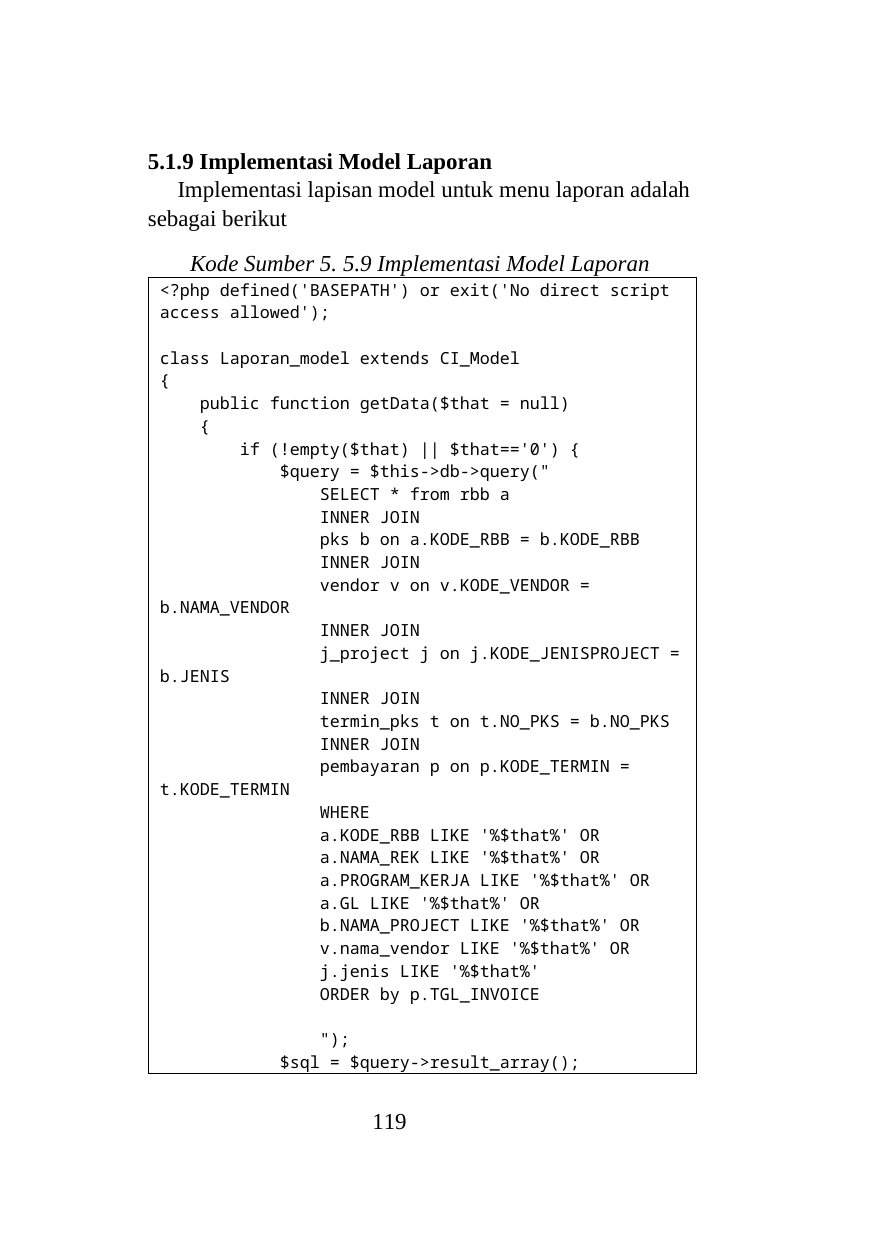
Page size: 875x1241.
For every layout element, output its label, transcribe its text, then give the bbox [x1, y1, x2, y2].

subtitle 5.1.9 Implementasi Model Laporan [148, 148, 697, 174]
text Kode Sumber 5. 5.9 Implementasi Model Laporan [148, 250, 694, 276]
text Implementasi lapisan model untuk menu laporan adalah sebagai berikut [148, 176, 697, 231]
